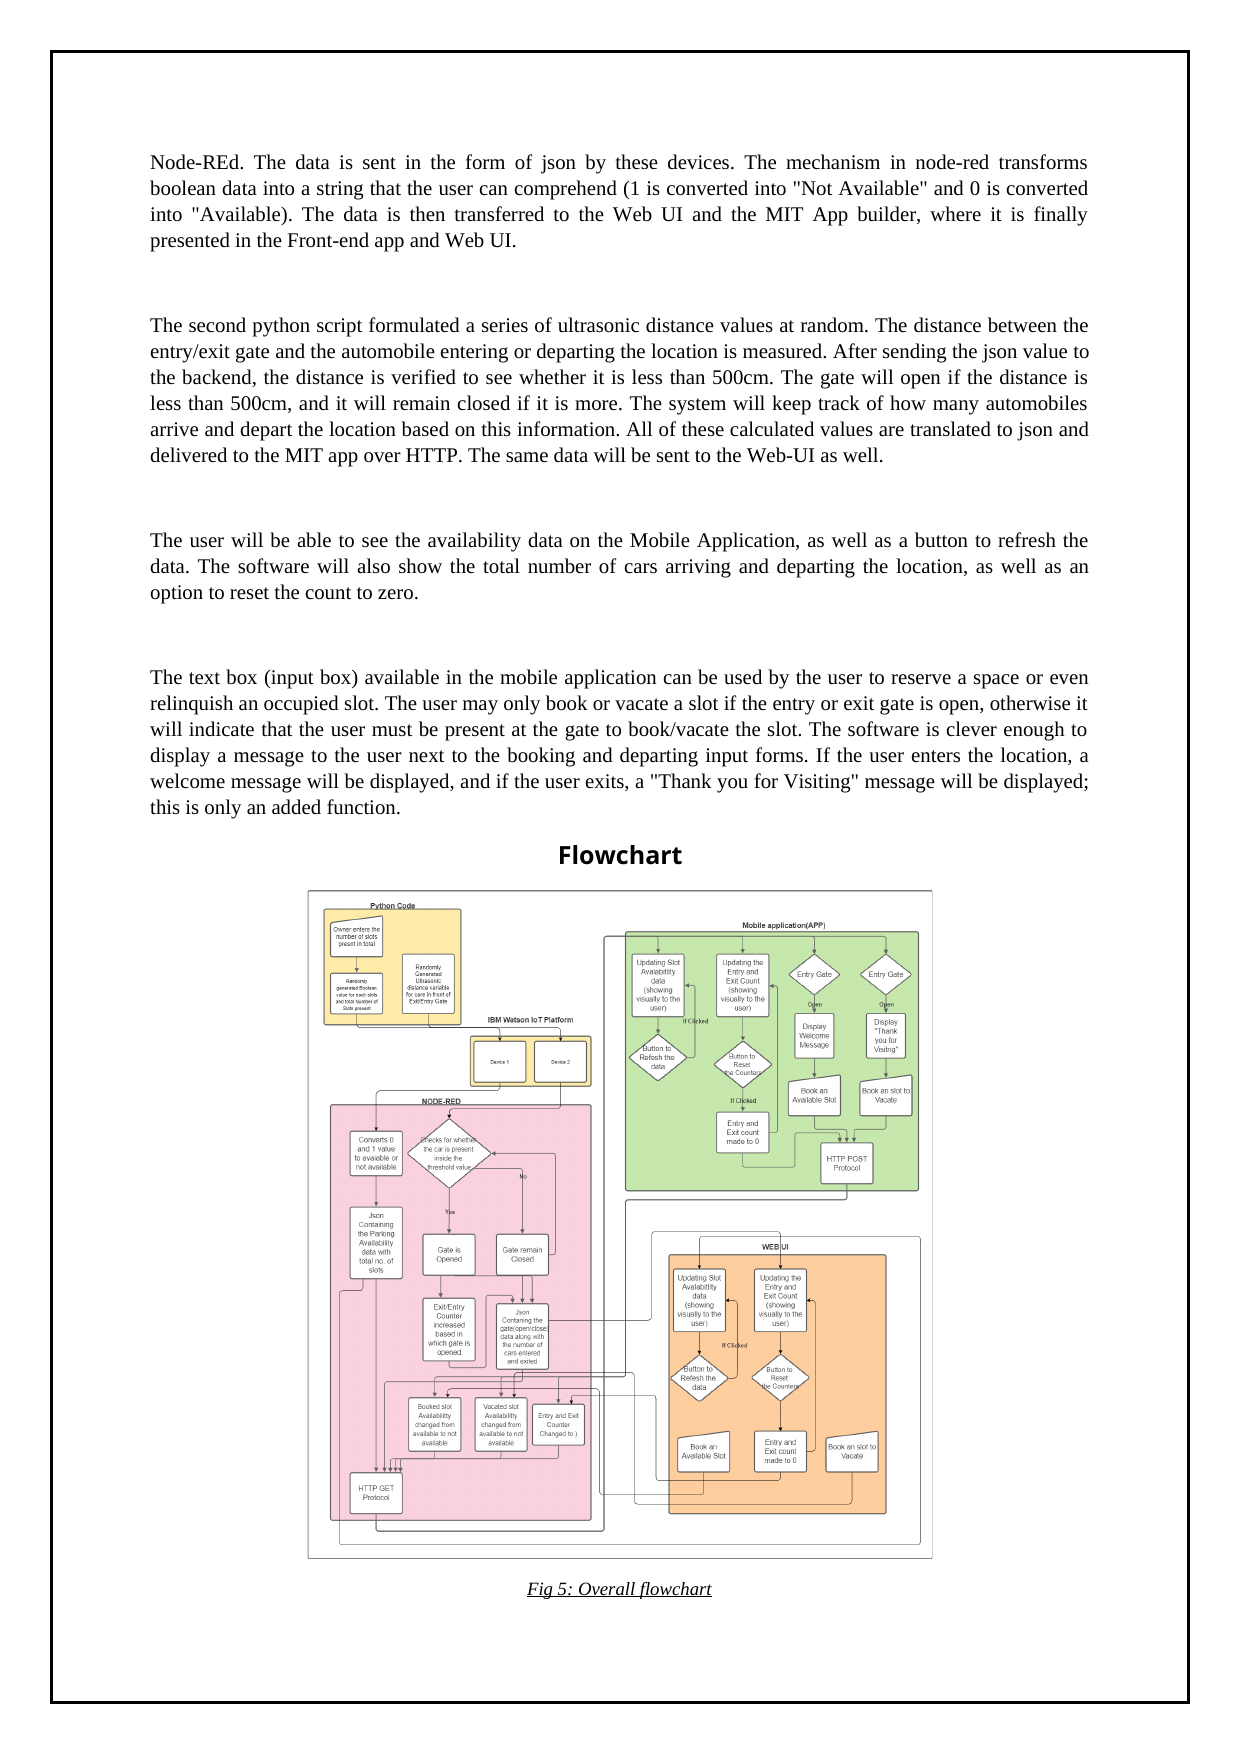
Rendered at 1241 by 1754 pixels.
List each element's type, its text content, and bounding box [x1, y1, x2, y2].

text The user will be able to see the availability data on the Mobile Application, as well as a button to refresh the data. The software will also show the total number of cars arriving and departing the location, as well as an option to reset the count to zero. [150, 528, 1090, 604]
text The text box (input box) available in the mobile application can be used by the user to reserve a space or even relinquish an occupied slot. The user may only book or vacate a slot if the entry or exit gate is open, otherwise it will indicate that the user must be present at the gate to book/vacate the slot. The software is clever enough to display a message to the user next to the booking and departing input forms. If the user enters the location, a welcome message will be displayed, and if the user exits, a "Thank you for Visiting" message will be displayed; this is only an added function. [150, 665, 1090, 819]
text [150, 150, 1090, 252]
picture [307, 890, 933, 1559]
text Flowchart [150, 837, 1090, 871]
text The second python script formulated a series of ultrasonic distance values at random. The distance between the entry/exit gate and the automobile entering or departing the location is measured. After sending the json value to the backend, the distance is verified to see whether it is less than 500cm. The gate will open if the distance is less than 500cm, and it will remain closed if it is more. The system will keep track of how many automobiles arrive and depart the location based on this information. All of these calculated values are translated to json and delivered to the MIT app over HTTP. The same data will be sent to the Web-UI as well. [150, 313, 1090, 467]
text Fig 5: Overall flowchart [150, 1578, 1090, 1599]
